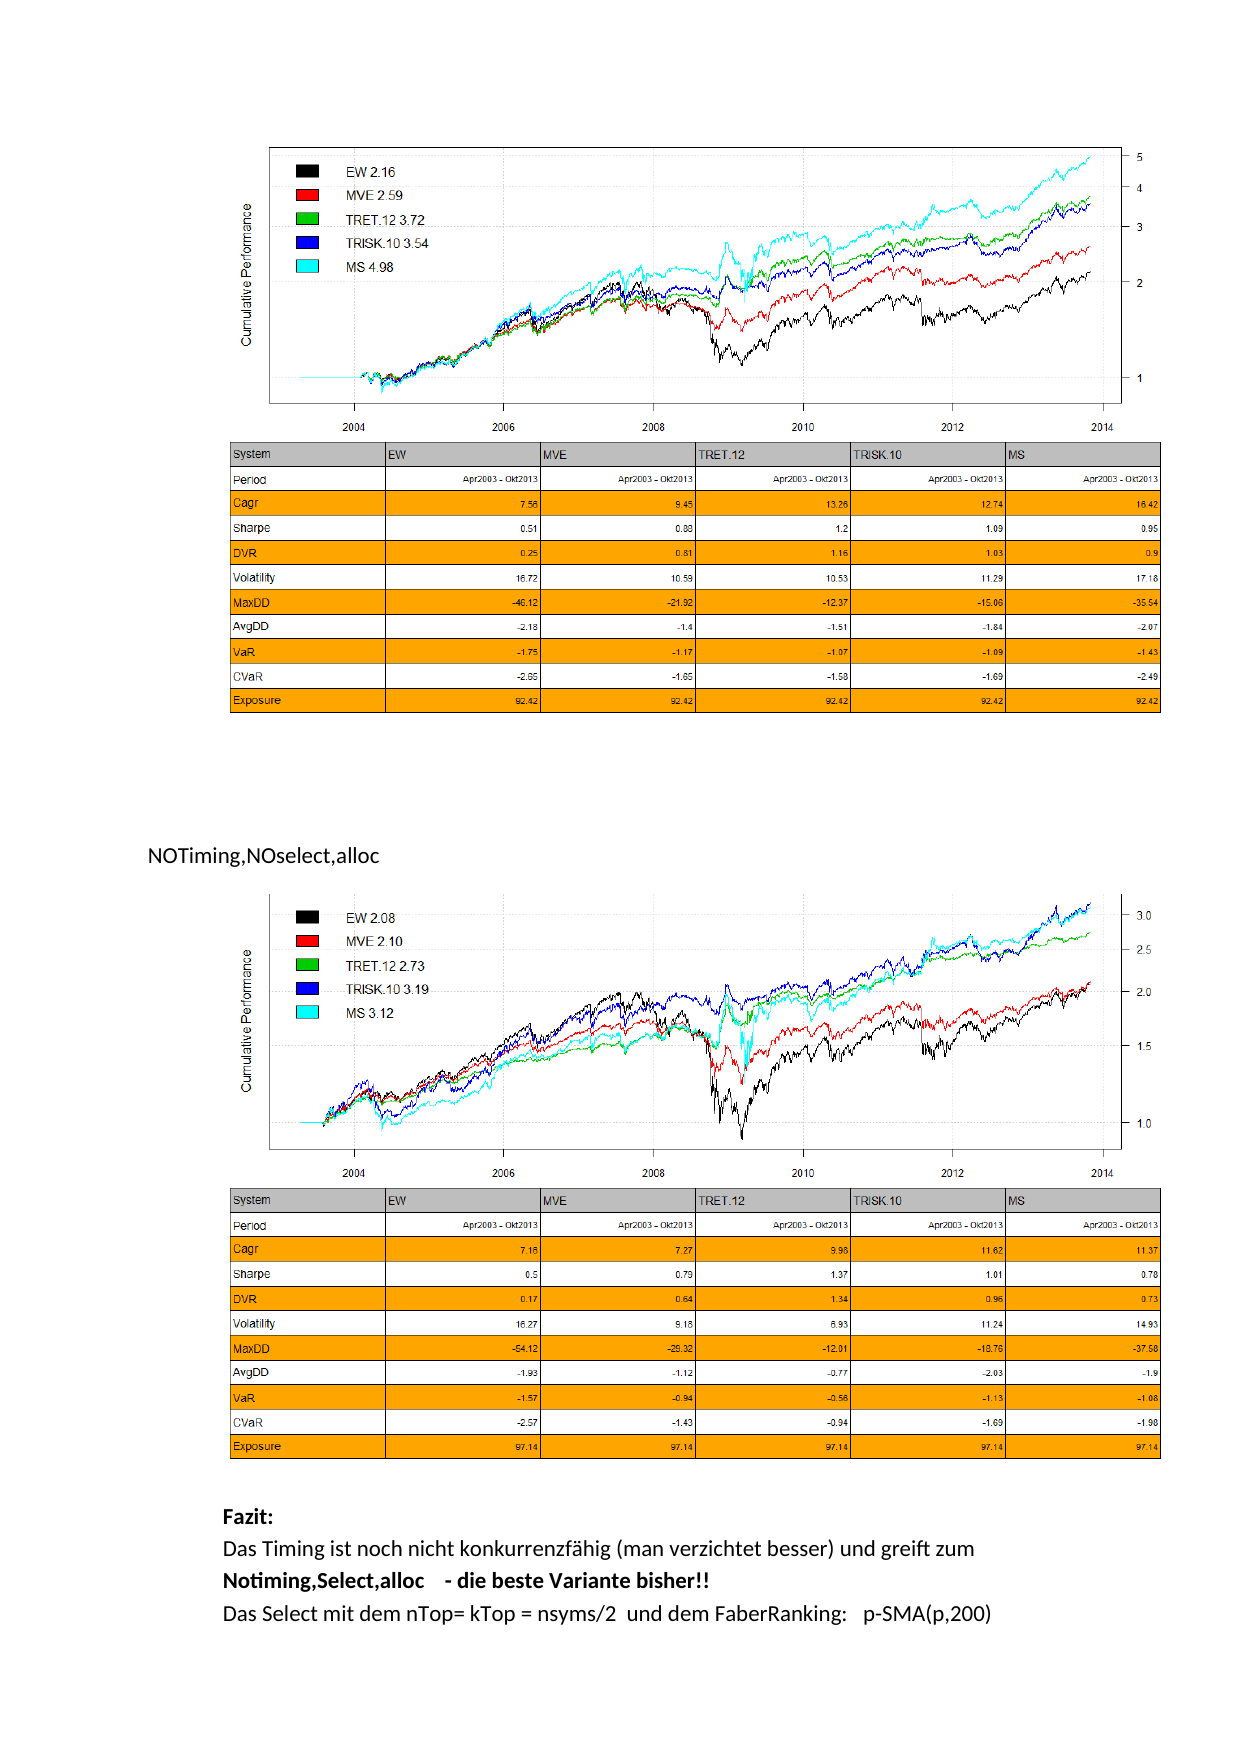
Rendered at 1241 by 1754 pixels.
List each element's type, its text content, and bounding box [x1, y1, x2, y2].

text NOTiming,NOselect,alloc [148, 841, 1093, 869]
list Das Timing ist noch nicht konkurrenzfähig (man verzichtet besser) und greift zum [223, 1534, 1093, 1562]
list Notiming,Select,alloc - die beste Variante bisher!! [223, 1567, 1093, 1595]
picture [222, 894, 1168, 1466]
list Fazit: [223, 1502, 1093, 1530]
list Das Select mit dem nTop= kTop = nsyms/2 und dem FaberRanking: p-SMA(p,200) [223, 1599, 1093, 1627]
picture [222, 147, 1168, 720]
